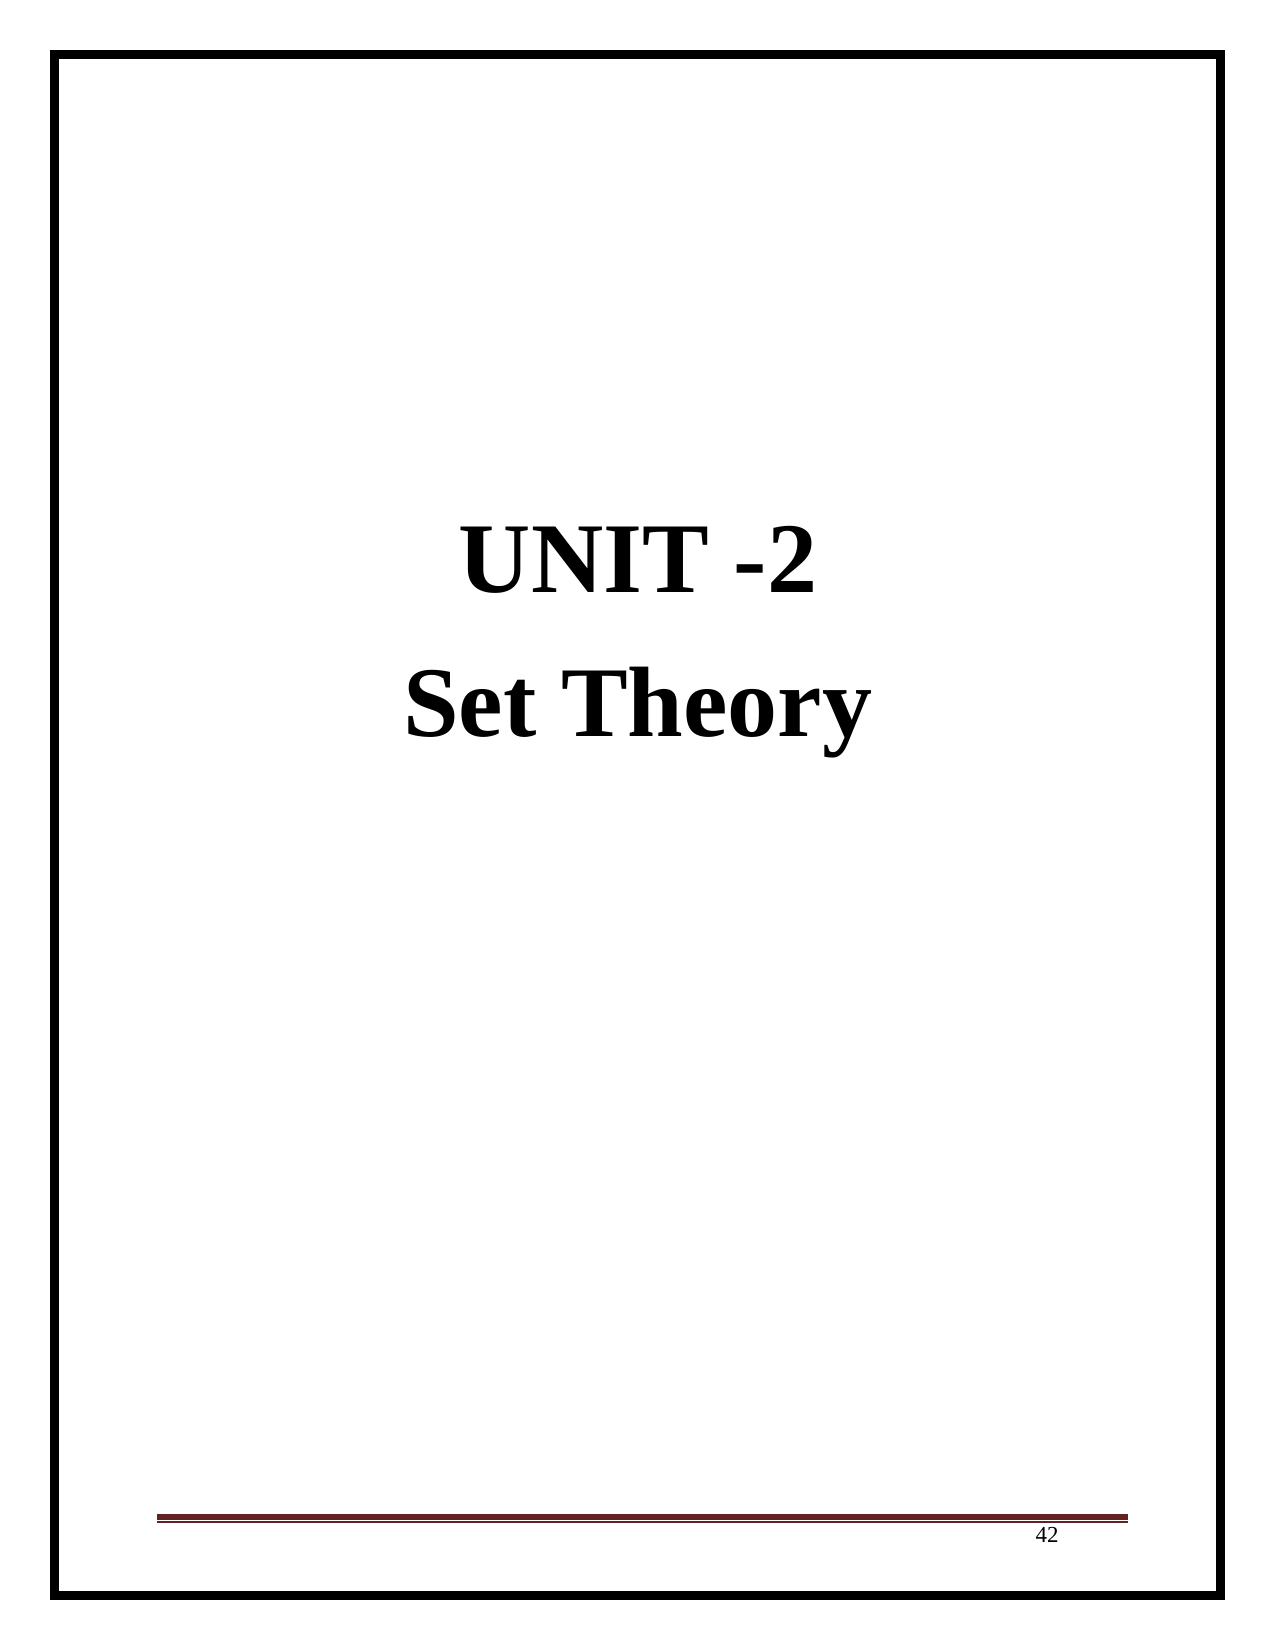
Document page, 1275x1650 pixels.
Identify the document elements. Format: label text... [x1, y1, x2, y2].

subtitle UNIT -2 [449, 499, 827, 614]
text Set Theory [110, 643, 1164, 758]
